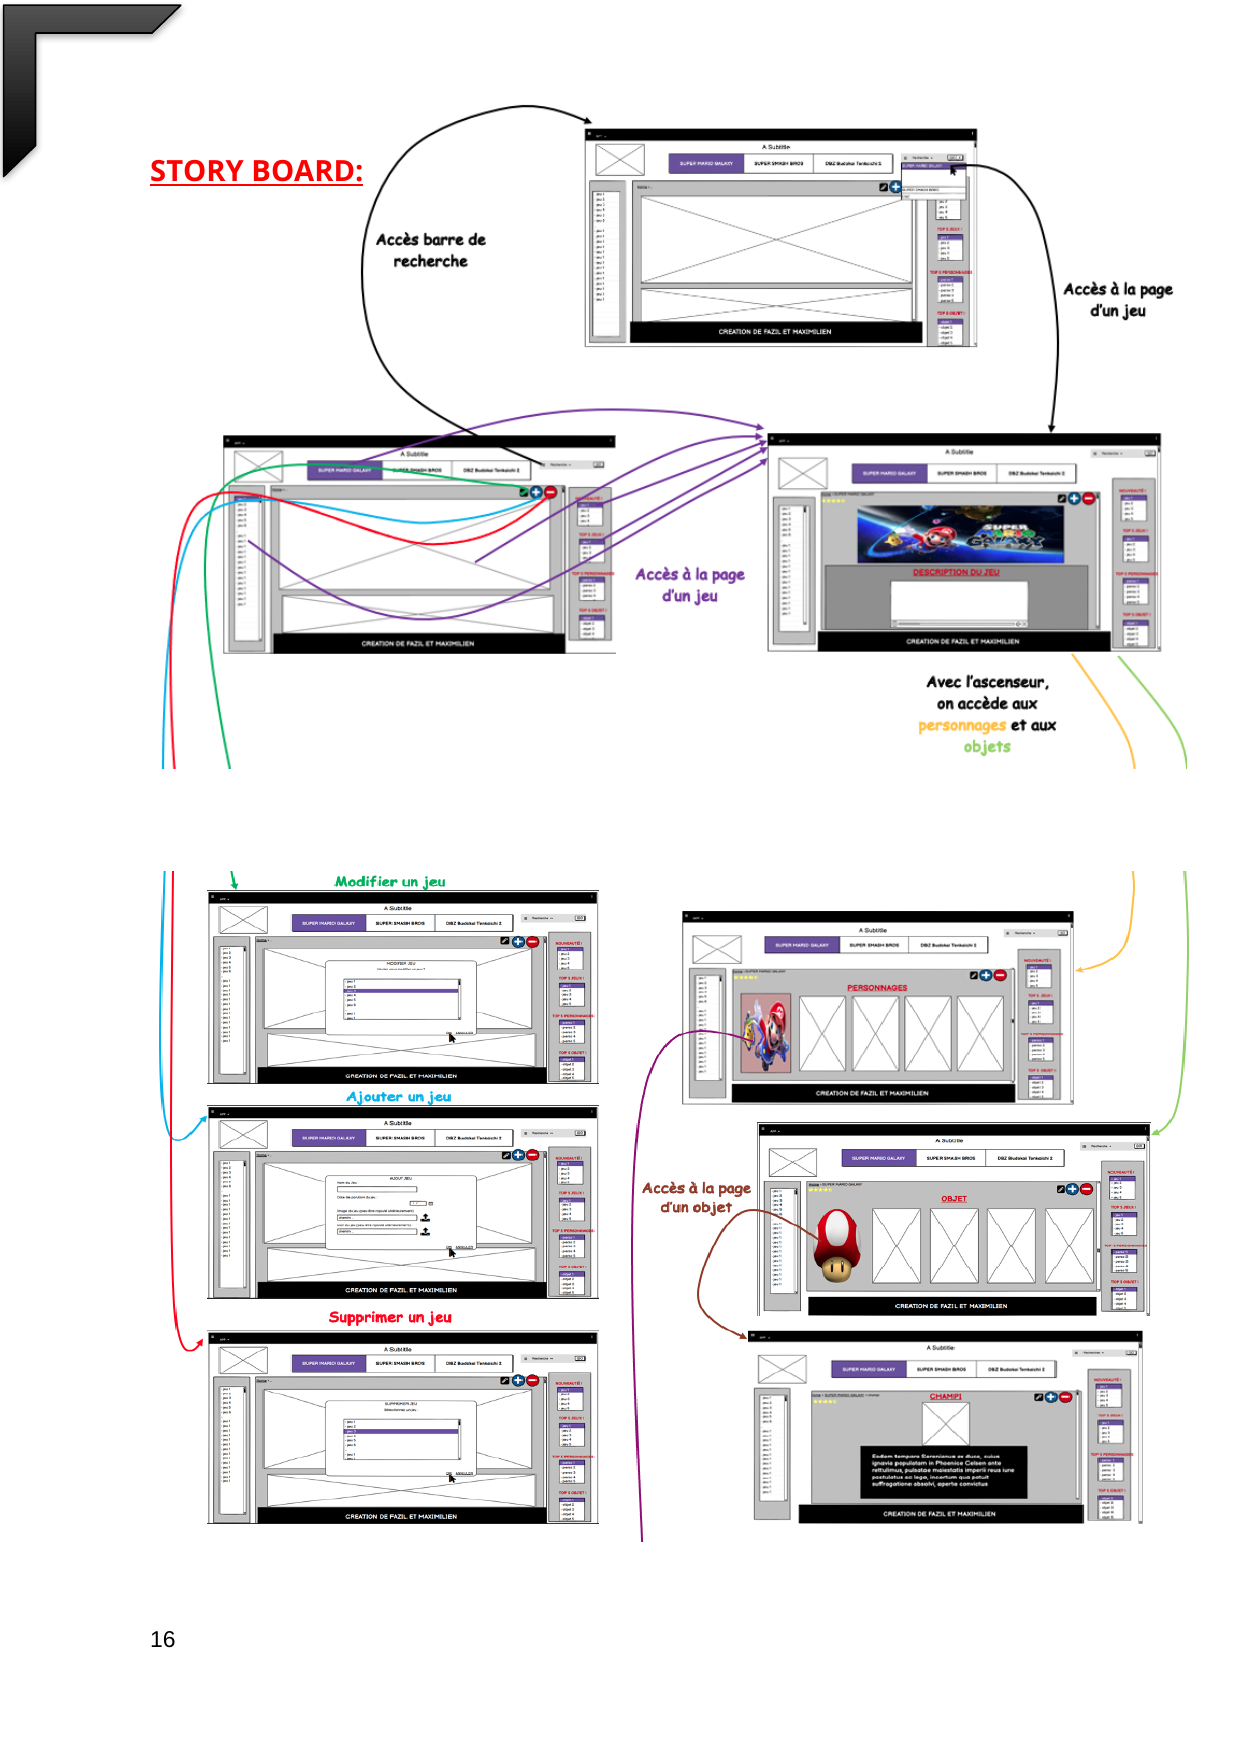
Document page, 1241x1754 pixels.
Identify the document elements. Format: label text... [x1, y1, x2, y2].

picture [156, 871, 1228, 1542]
text STORY BOARD: [150, 150, 1090, 190]
picture [158, 98, 1228, 769]
